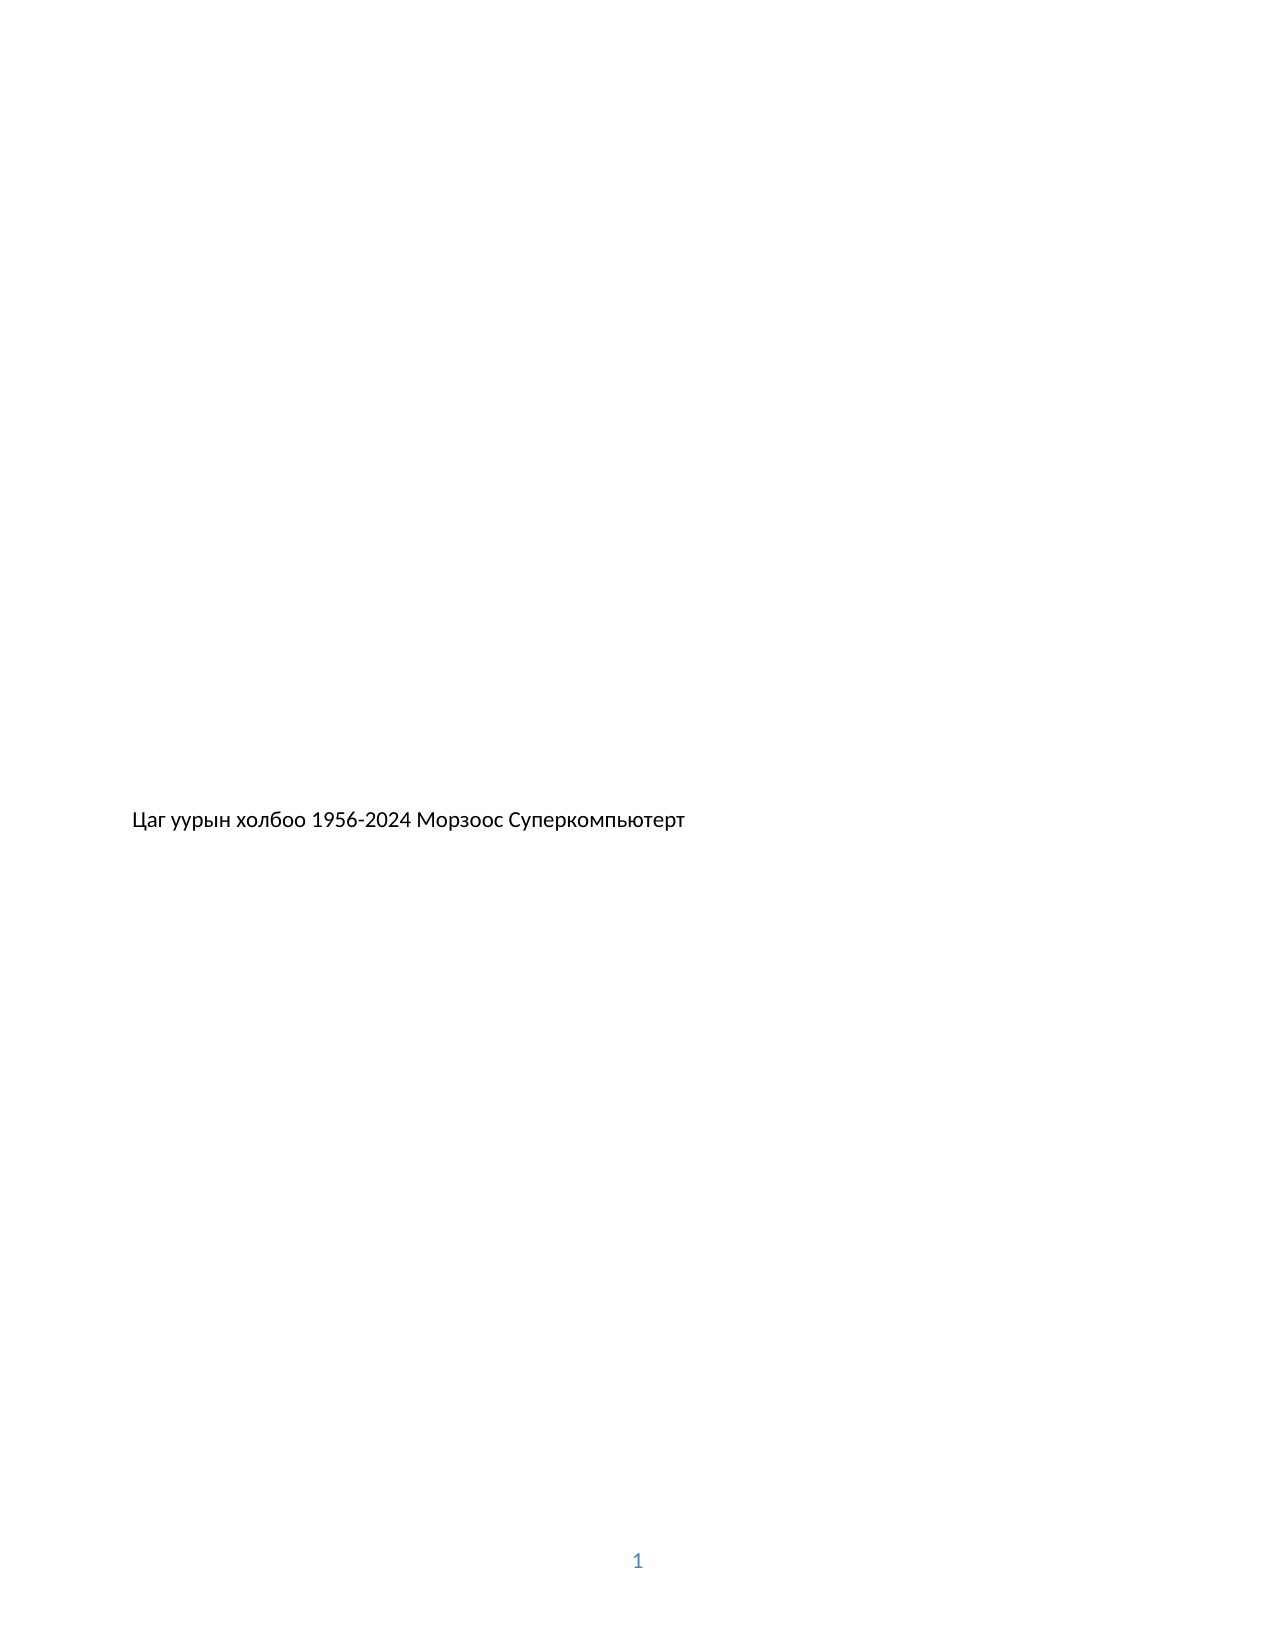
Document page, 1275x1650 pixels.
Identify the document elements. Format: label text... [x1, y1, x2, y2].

text Цаг уурын холбоо 1956-2024 Морзоос Суперкомпьютерт [132, 805, 1143, 833]
